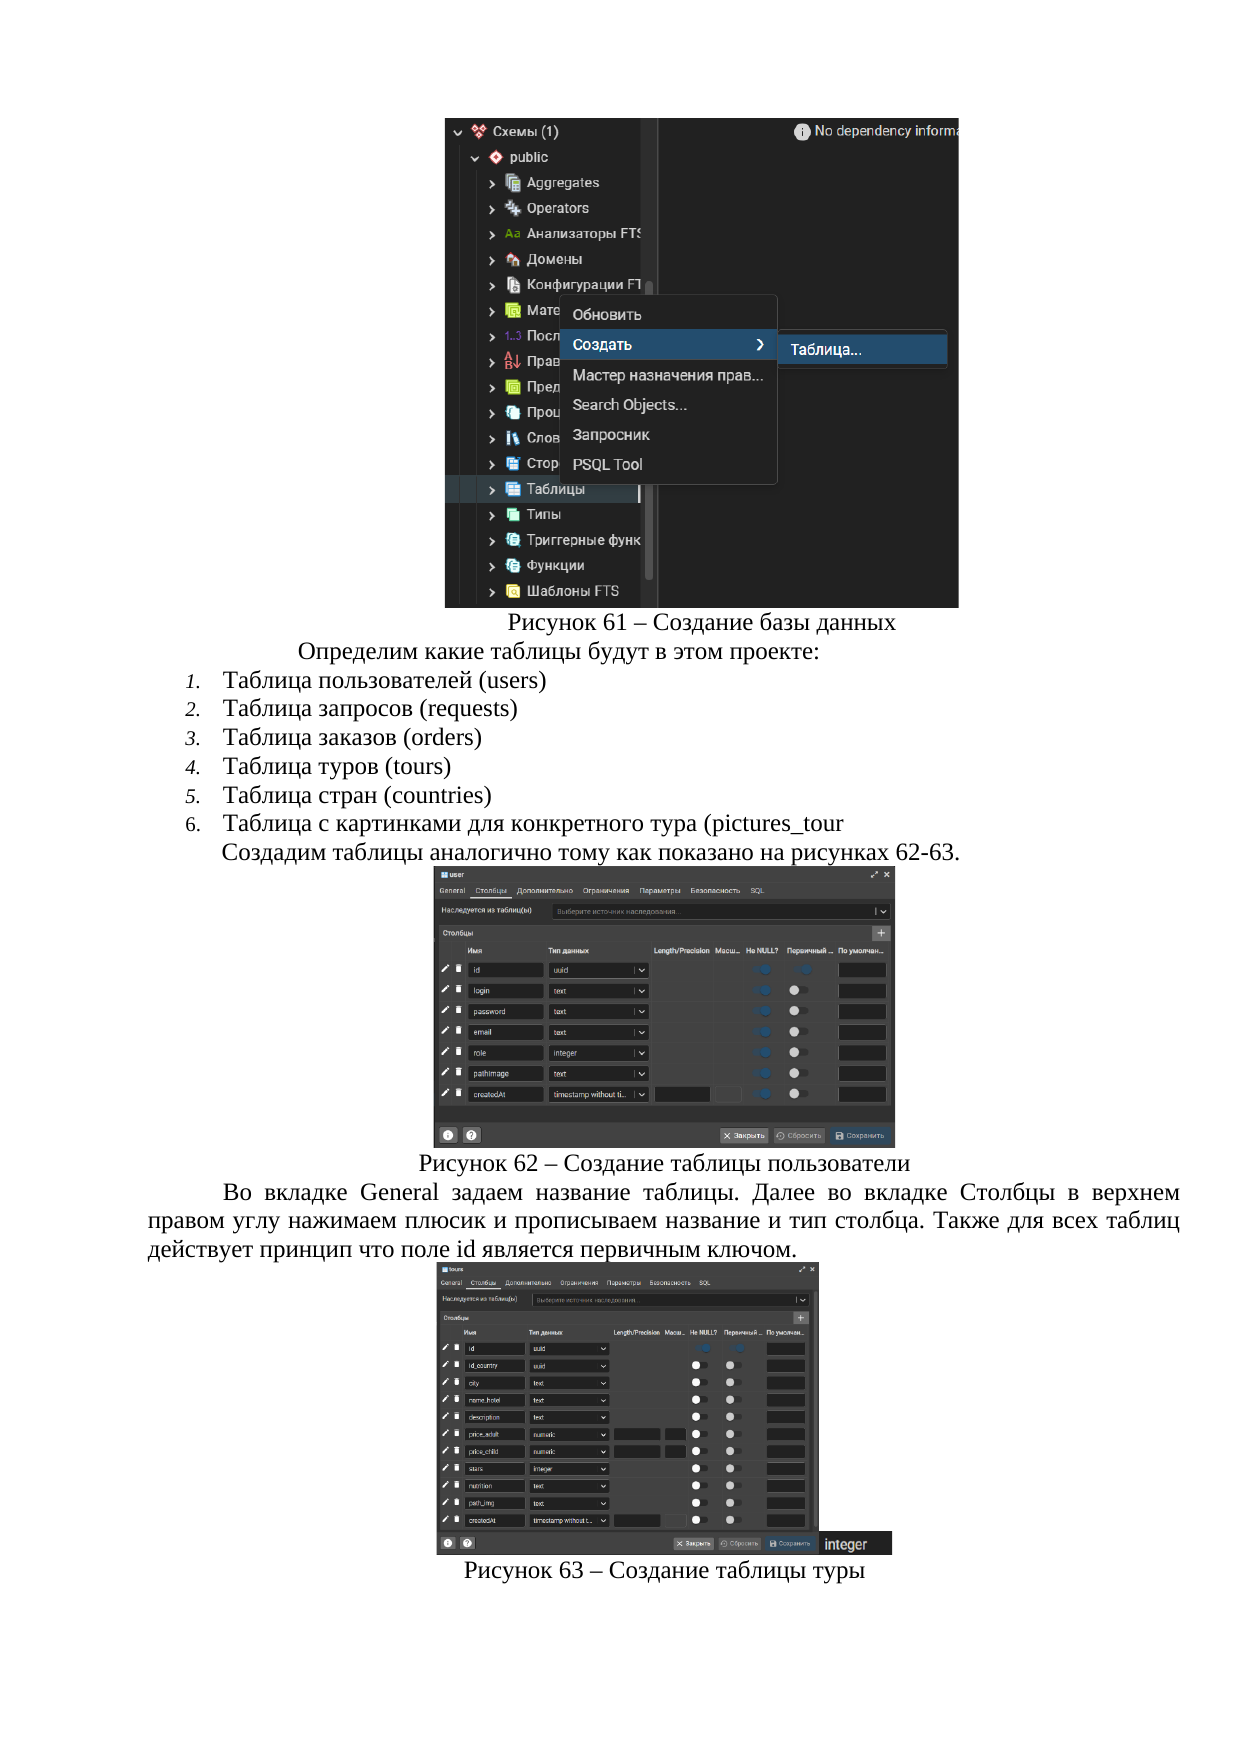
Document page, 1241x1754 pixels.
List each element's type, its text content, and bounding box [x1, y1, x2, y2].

list Таблица запросов (requests) [185, 693, 1181, 722]
text Рисунок 61 – Создание базы данных [148, 607, 1181, 636]
text Определим какие таблицы будут в этом проекте: [148, 636, 1181, 665]
text Создадим таблицы аналогично тому как показано на рисунках 62-63. [221, 837, 1181, 866]
picture [436, 1262, 893, 1555]
text Рисунок 63 – Создание таблицы туры [148, 1555, 1181, 1584]
list Таблица туров (tours) [185, 751, 1181, 780]
list Таблица пользователей (users) [185, 665, 1181, 693]
list Таблица стран (countries) [185, 780, 1181, 808]
list Таблица с картинками для конкретного тура (pictures_tour [185, 808, 1181, 837]
list Таблица заказов (orders) [185, 722, 1181, 751]
text Во вкладке General задаем название таблицы. Далее во вкладке Столбцы в верхнем правом углу нажимаем плюсик и прописываем название и тип столбца. Также для всех таблиц действует принцип что поле id является первичным ключом. [148, 1177, 1181, 1263]
picture [444, 118, 959, 608]
picture [433, 866, 896, 1148]
text Рисунок 62 – Создание таблицы пользователи [148, 1148, 1181, 1177]
